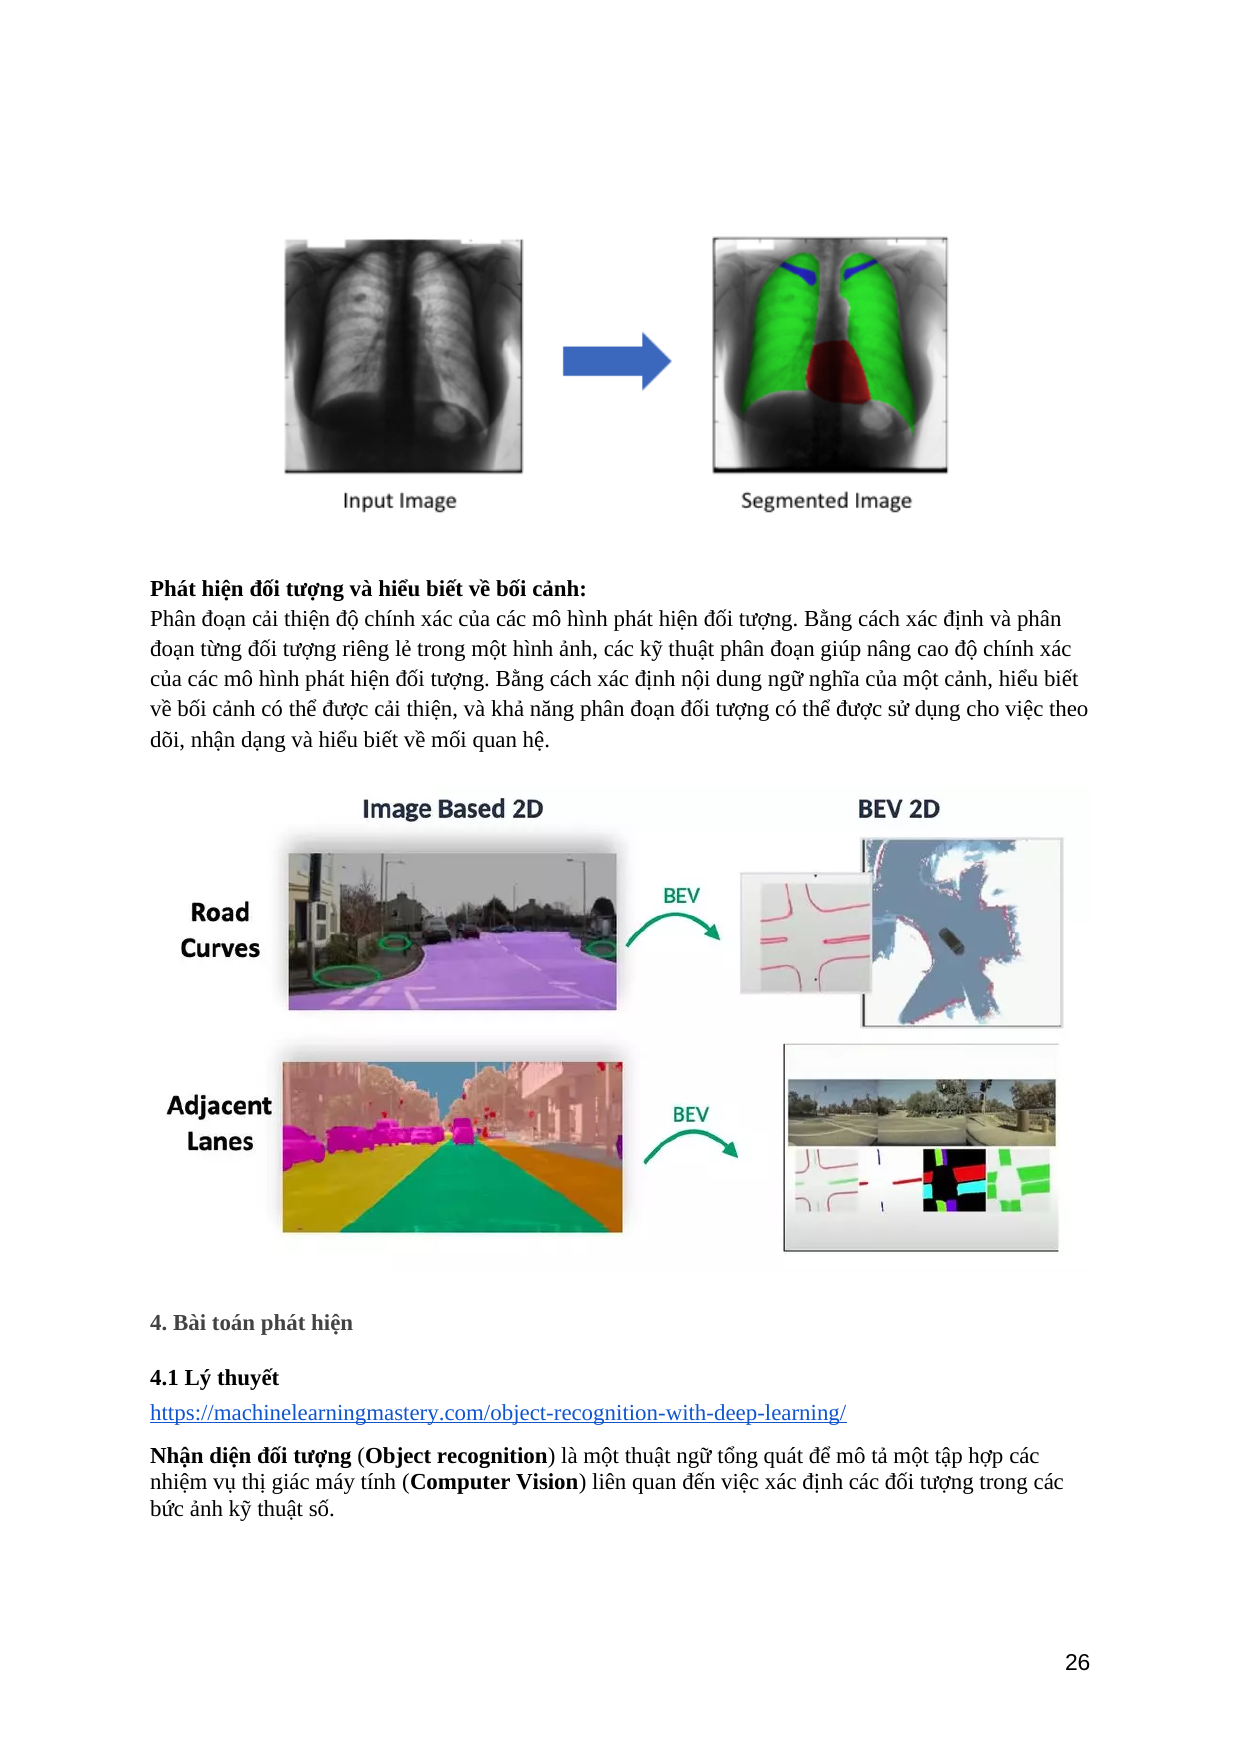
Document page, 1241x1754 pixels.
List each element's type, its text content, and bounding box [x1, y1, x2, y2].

subtitle 4.1 Lý thuyết [150, 1364, 1090, 1391]
picture [150, 786, 1091, 1272]
text Phân đoạn cải thiện độ chính xác của các mô hình phát hiện đối tượng. Bằng cách xác định và phân đoạn từng đối tượng riêng lẻ trong một hình ảnh, các kỹ thuật phân đoạn giúp nâng cao độ chính xác của các mô hình phát hiện đối tượng. Bằng cách xác định nội dung ngữ nghĩa của một cảnh, hiểu biết về bối cảnh có thể được cải thiện, và khả năng phân đoạn đối tượng có thể được sử dụng cho việc theo dõi, nhận dạng và hiểu biết về mối quan hệ. [150, 605, 1090, 752]
text Phát hiện đối tượng và hiểu biết về bối cảnh: [150, 575, 1090, 601]
picture [150, 150, 1091, 571]
text Nhận diện đối tượng (Object recognition) là một thuật ngữ tổng quát để mô tả một tập hợp các nhiệm vụ thị giác máy tính (Computer Vision) liên quan đến việc xác định các đối tượng trong các bức ảnh kỹ thuật số. [150, 1442, 1090, 1521]
text https://machinelearningmastery.com/object-recognition-with-deep-learning/ [150, 1399, 1090, 1425]
subtitle 4. Bài toán phát hiện [150, 1309, 1090, 1335]
